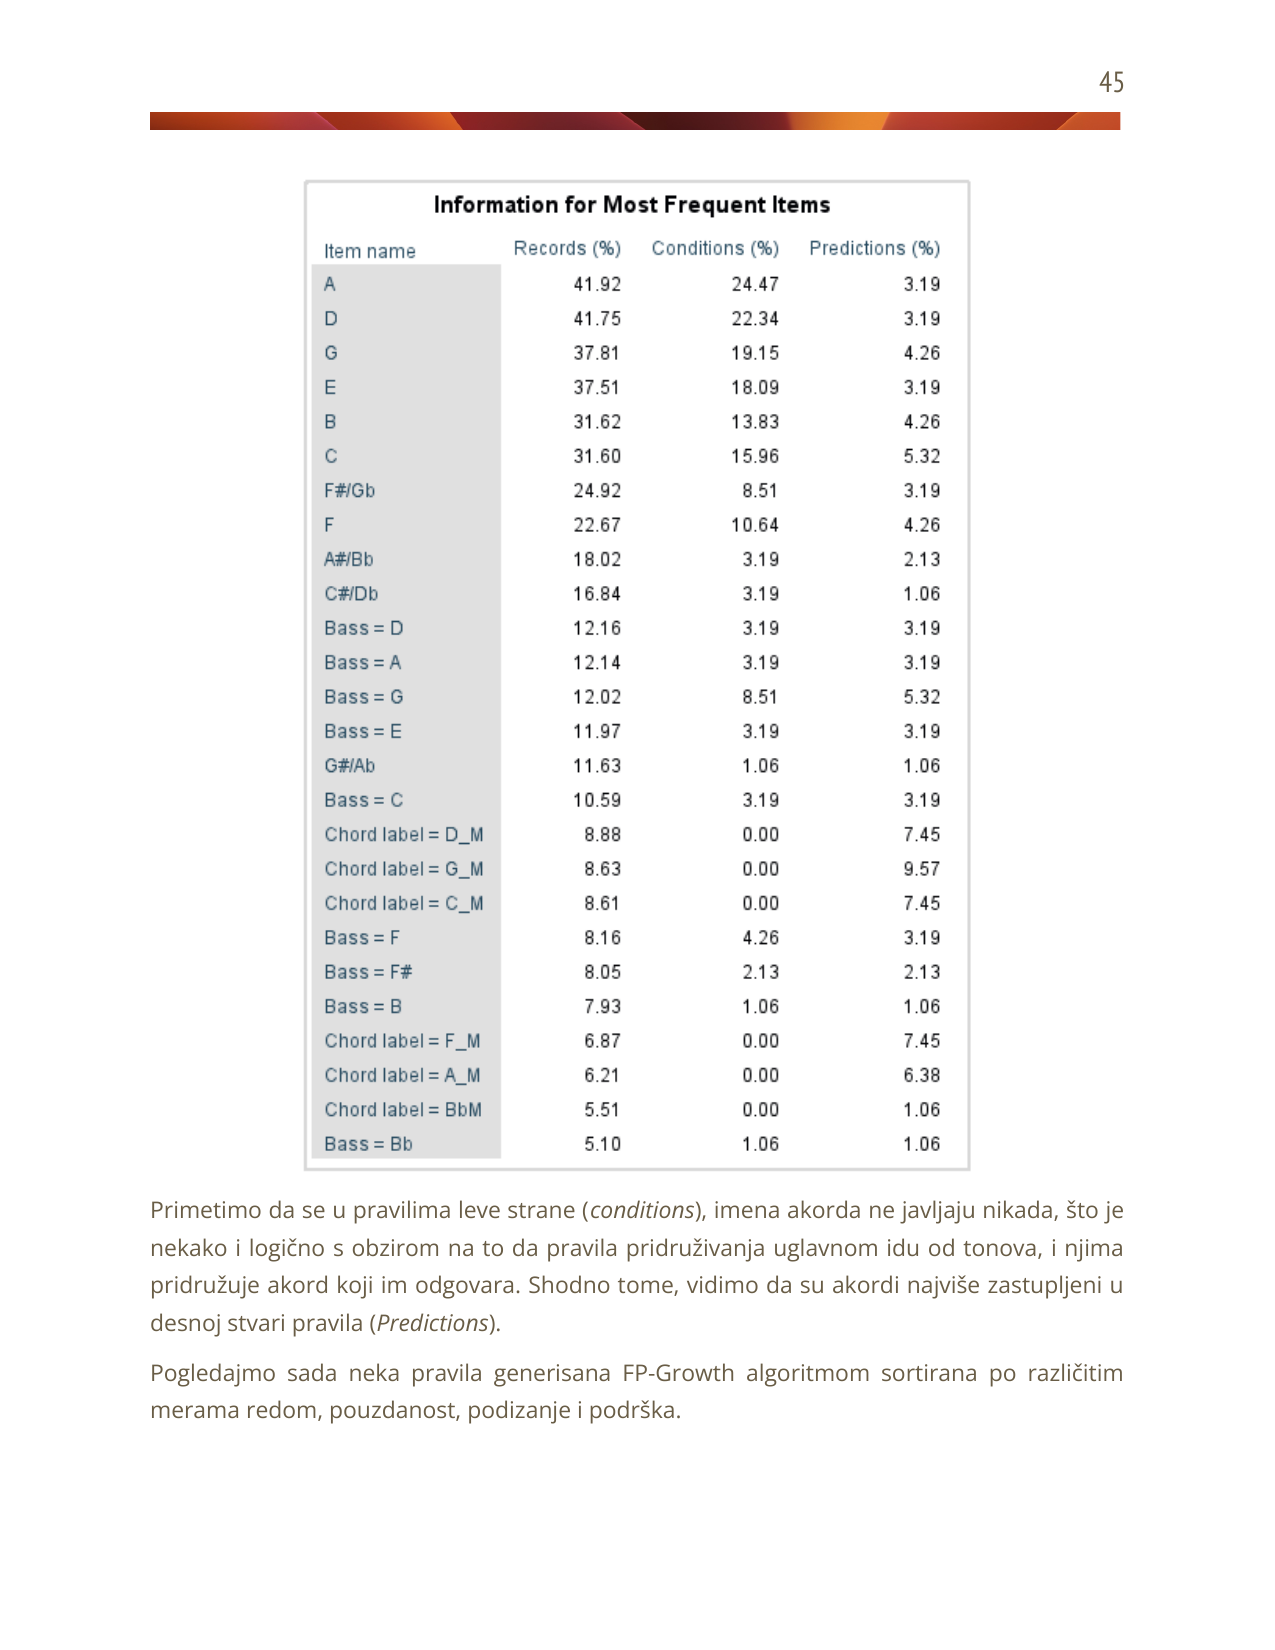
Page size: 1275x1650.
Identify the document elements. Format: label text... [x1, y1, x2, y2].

text Primetimo da se u pravilima leve strane (conditions), imena akorda ne javljaju nikada, što je nekako i logično s obzirom na to da pravila pridruživanja uglavnom idu od tonova, i njima pridružuje akord koji im odgovara. Shodno tome, vidimo da su akordi najviše zastupljeni u desnoj stvari pravila (Predictions). [150, 1194, 1125, 1338]
text Pogledajmo sada neka pravila generisana FP-Growth algoritmom sortirana po različitim merama redom, pouzdanost, podizanje i podrška. [150, 1357, 1125, 1426]
picture [150, 112, 1121, 130]
picture [301, 177, 974, 1176]
